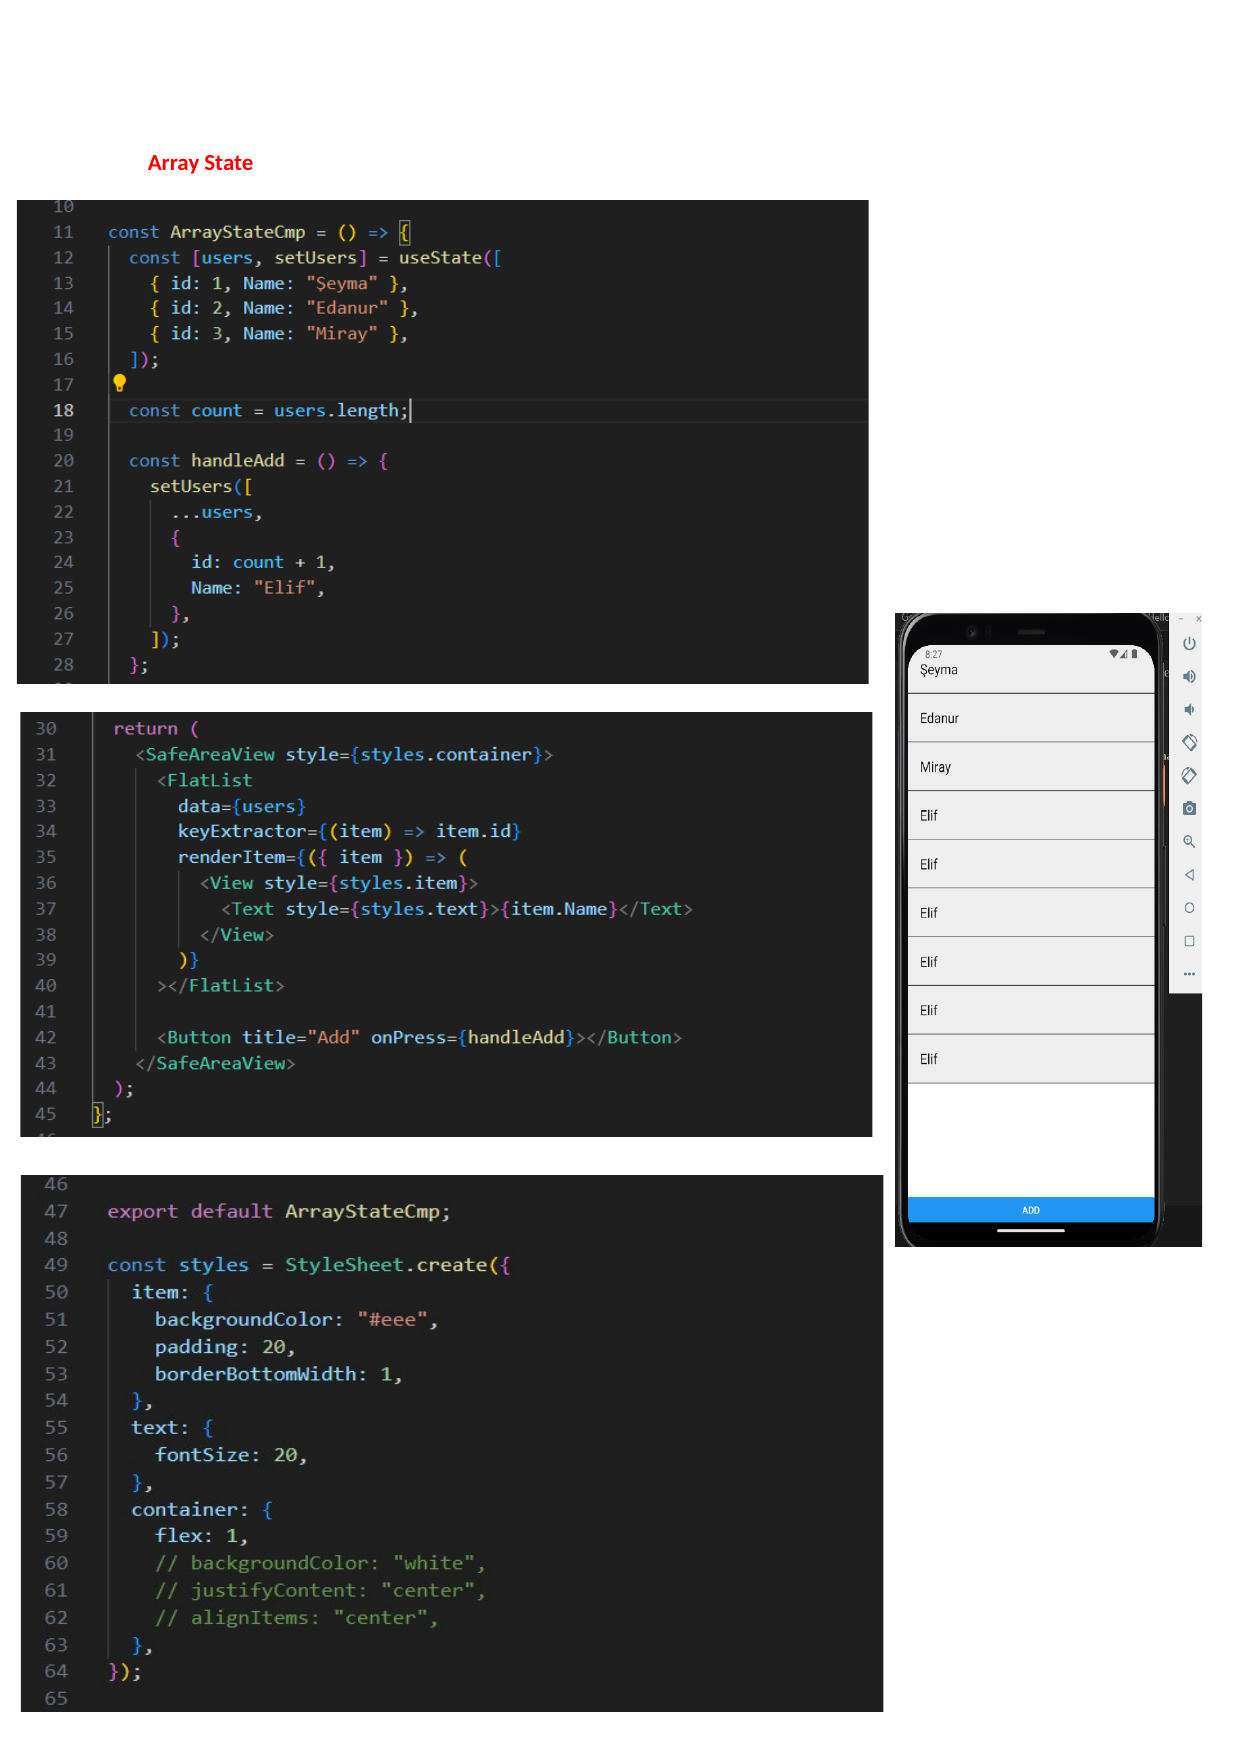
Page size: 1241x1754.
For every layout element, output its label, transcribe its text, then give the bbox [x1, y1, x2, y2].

text Array State [148, 148, 1093, 176]
picture [16, 200, 869, 684]
picture [20, 1175, 884, 1712]
picture [895, 613, 1203, 1247]
picture [20, 712, 873, 1137]
